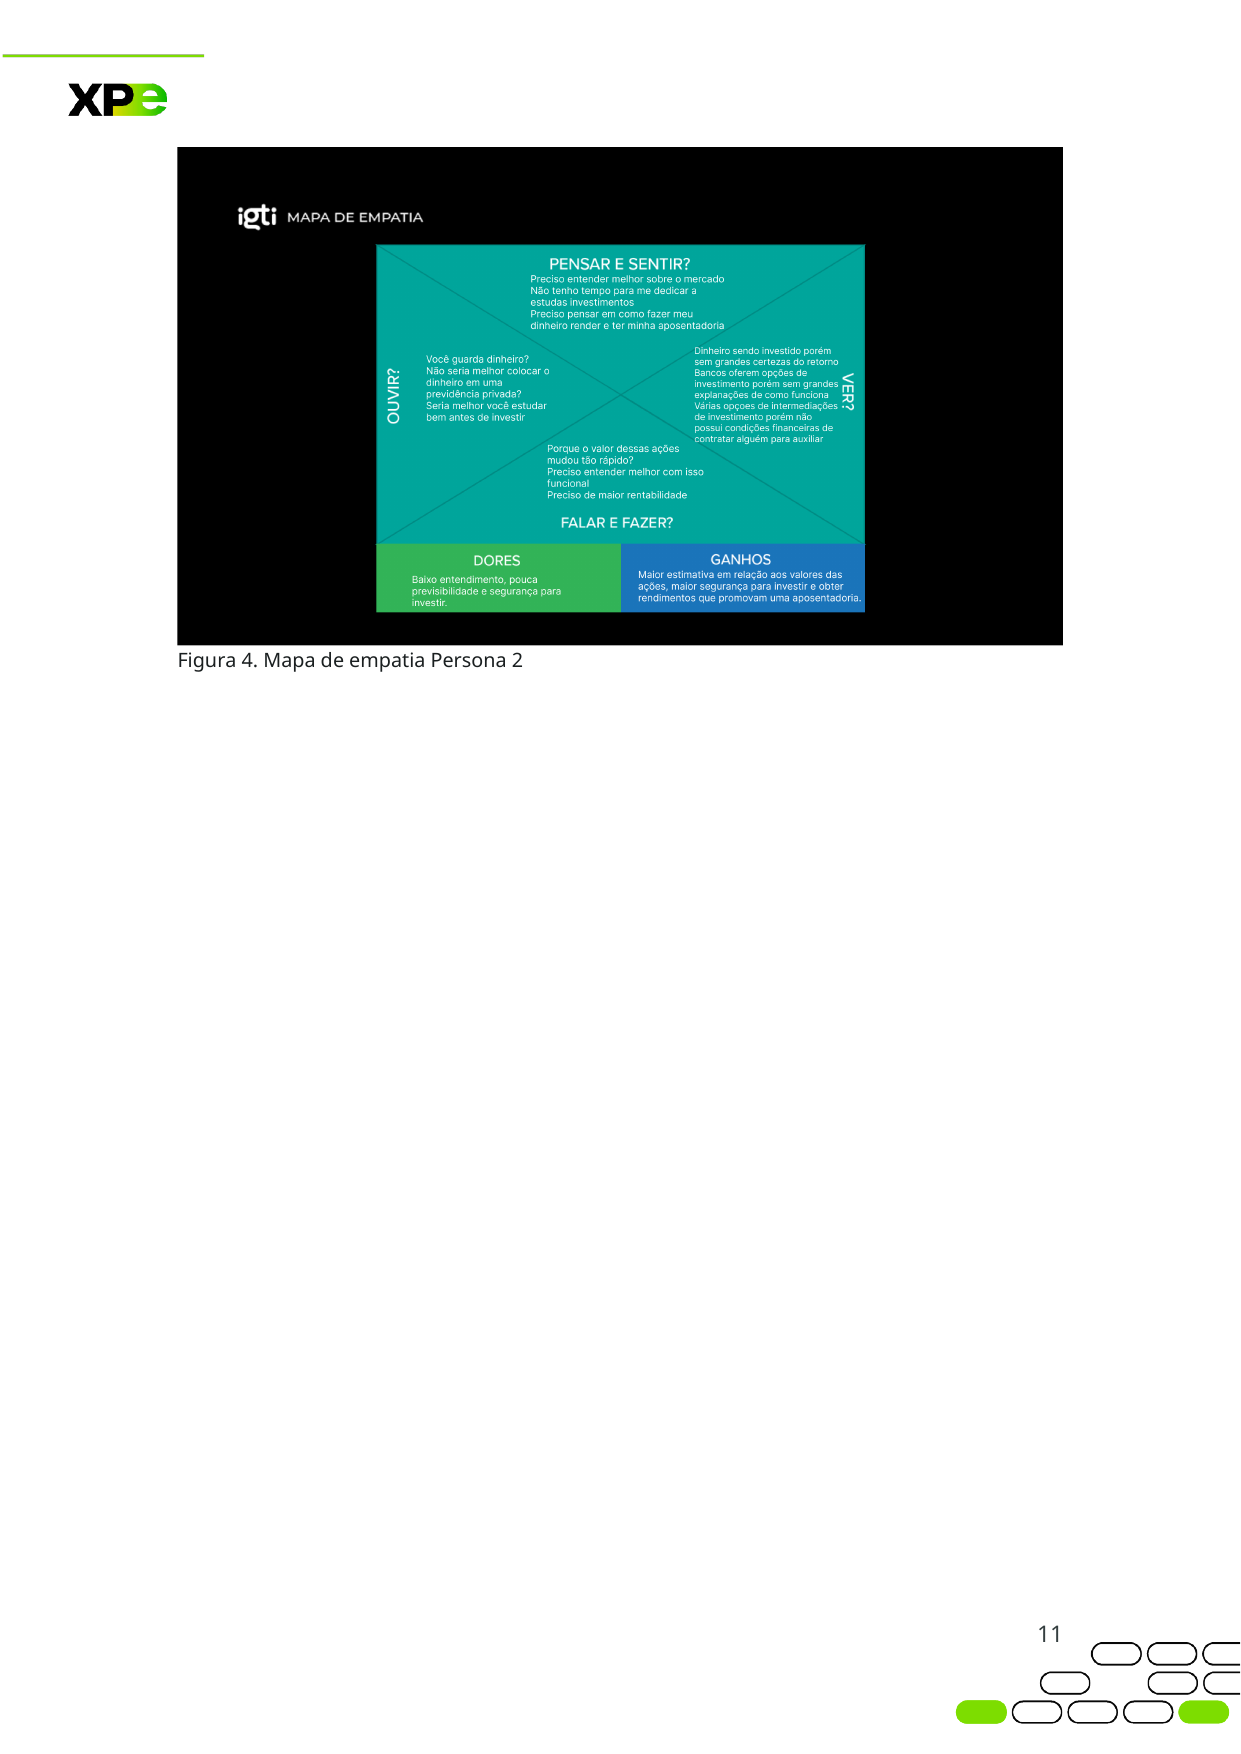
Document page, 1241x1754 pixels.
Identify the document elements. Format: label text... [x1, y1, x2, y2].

picture [955, 1642, 1241, 1724]
picture [2, 51, 1063, 647]
text Figura 4. Mapa de empatia Persona 2 [177, 647, 1063, 673]
